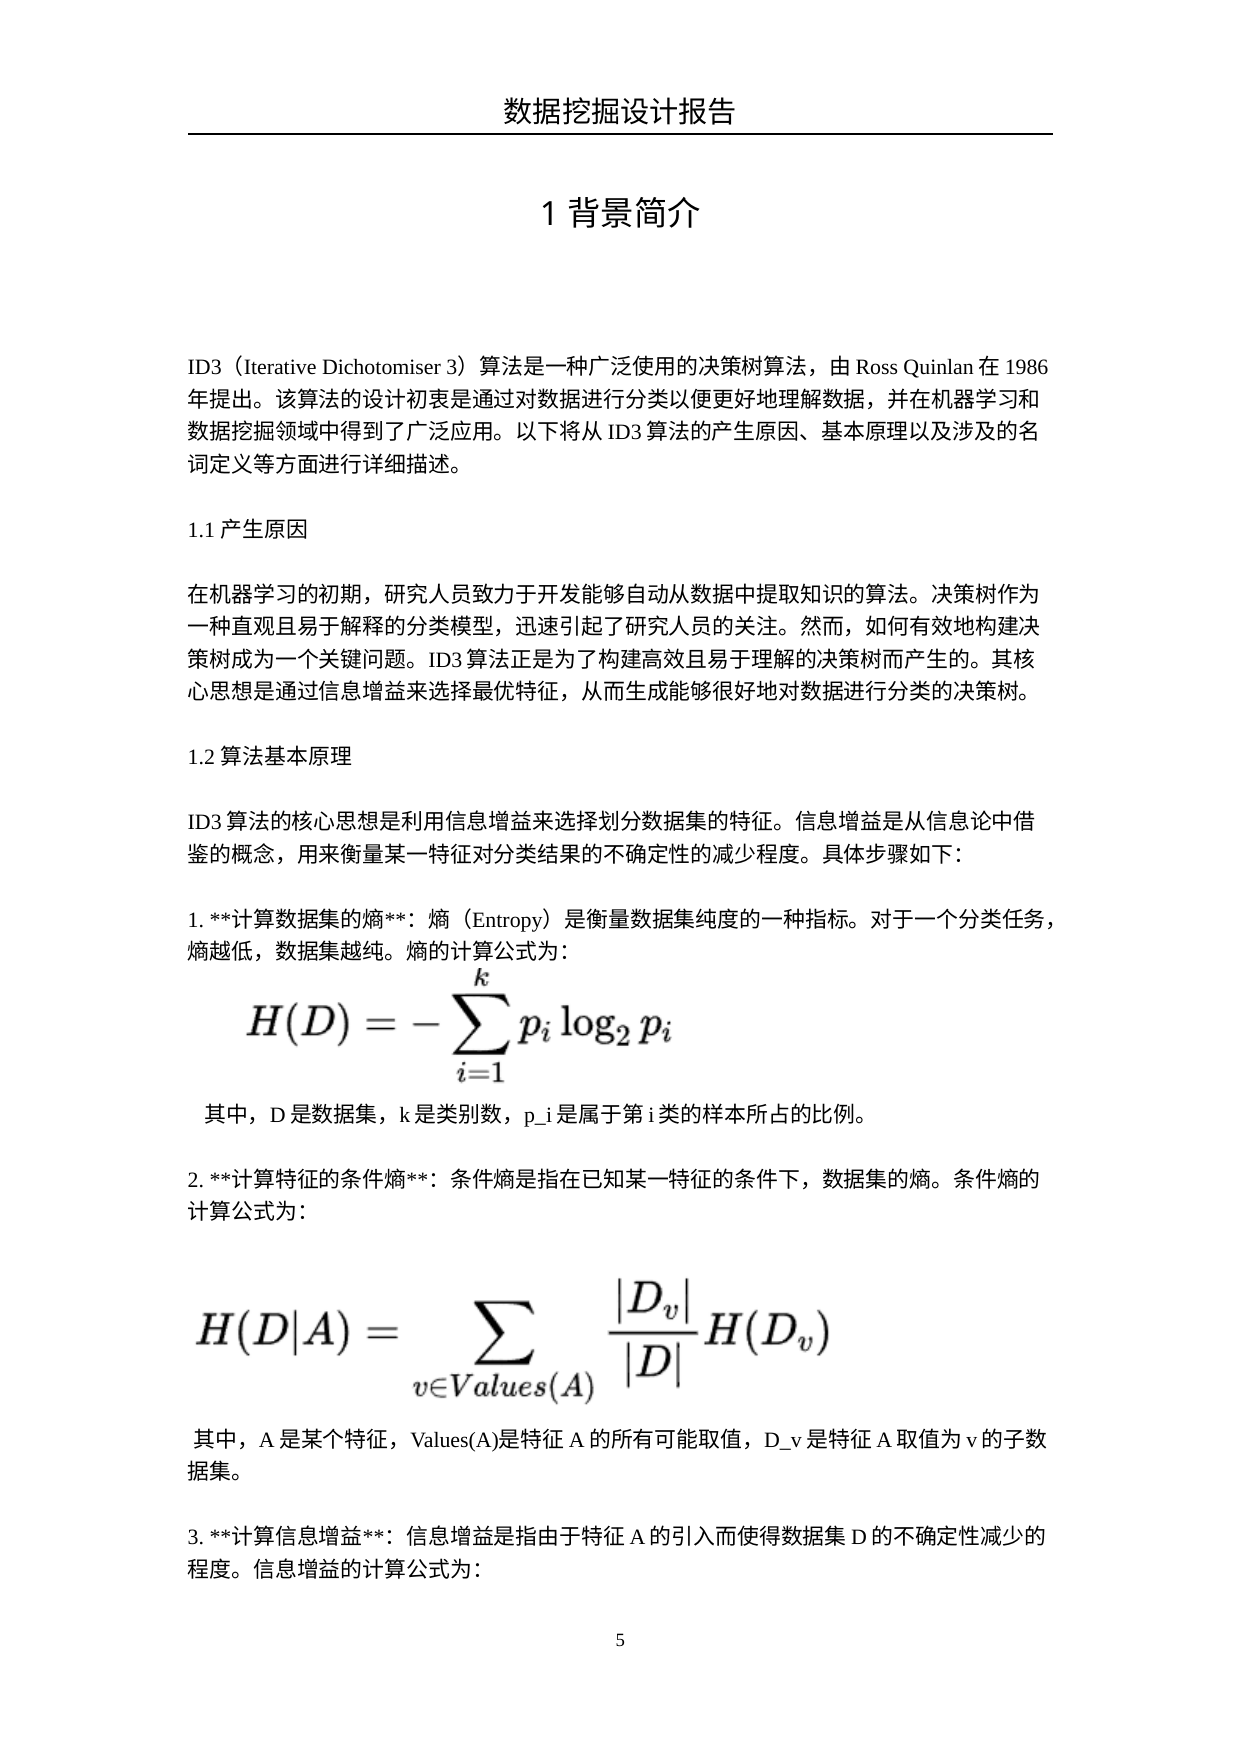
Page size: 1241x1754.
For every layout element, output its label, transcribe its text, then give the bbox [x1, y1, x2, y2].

list **计算信息增益**：信息增益是指由于特征A的引入而使得数据集D的不确定性减少的程度。信息增益的计算公式为： [187, 1519, 1053, 1584]
text ID3（Iterative Dichotomiser 3）算法是一种广泛使用的决策树算法，由Ross Quinlan在1986年提出。该算法的设计初衷是通过对数据进行分类以便更好地理解数据，并在机器学习和数据挖掘领域中得到了广泛应用。以下将从ID3算法的产生原因、基本原理以及涉及的名词定义等方面进行详细描述。 [187, 349, 1053, 479]
list **计算特征的条件熵**：条件熵是指在已知某一特征的条件下，数据集的熵。条件熵的计算公式为： [187, 1161, 1053, 1226]
text 1.1 产生原因 [187, 511, 1053, 544]
text 在机器学习的初期，研究人员致力于开发能够自动从数据中提取知识的算法。决策树作为一种直观且易于解释的分类模型，迅速引起了研究人员的关注。然而，如何有效地构建决策树成为一个关键问题。ID3算法正是为了构建高效且易于理解的决策树而产生的。其核心思想是通过信息增益来选择最优特征，从而生成能够很好地对数据进行分类的决策树。 [187, 576, 1053, 706]
picture [187, 1274, 844, 1406]
picture [187, 968, 699, 1094]
text ID3算法的核心思想是利用信息增益来选择划分数据集的特征。信息增益是从信息论中借鉴的概念，用来衡量某一特征对分类结果的不确定性的减少程度。具体步骤如下： [187, 804, 1053, 869]
text 1. **计算数据集的熵**：熵（Entropy）是衡量数据集纯度的一种指标。对于一个分类任务，熵越低，数据集越纯。熵的计算公式为： [187, 901, 1053, 966]
text 1.2 算法基本原理 [187, 739, 1053, 771]
text 其中，D是数据集，k是类别数，p_i是属于第i类的样本所占的比例。 [187, 1096, 1053, 1129]
text 其中，A是某个特征，Values(A)是特征A的所有可能取值，D_v是特征A取值为v的子数据集。 [187, 1421, 1053, 1486]
subtitle 1 背景简介 [187, 178, 1053, 243]
